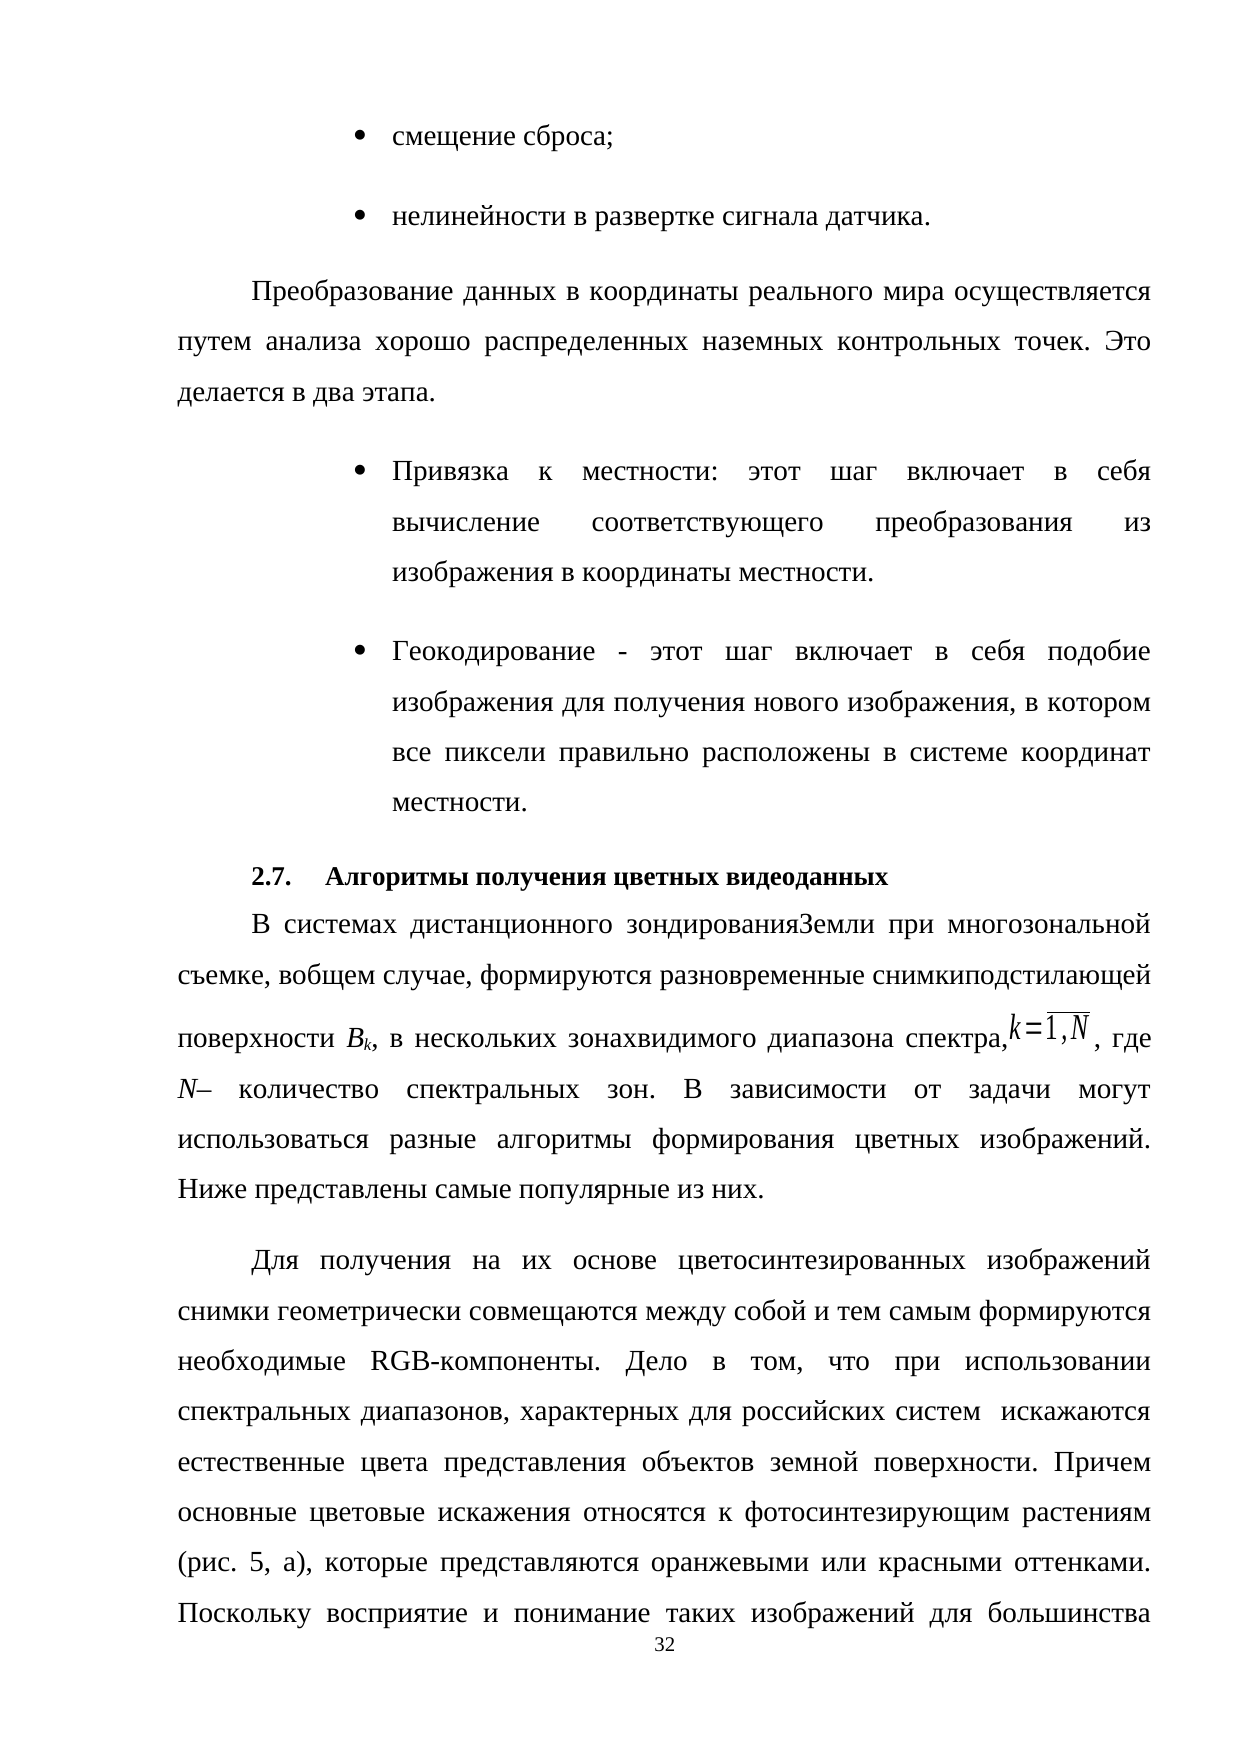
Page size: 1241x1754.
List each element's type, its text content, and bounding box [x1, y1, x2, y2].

list Привязка к местности: этот шаг включает в себя вычисление соответствующего преобразования из изображения в координаты местности. [355, 453, 1152, 587]
text Преобразование данных в координаты реального мира осуществляется путем анализа хорошо распределенных наземных контрольных точек. Это делается в два этапа. [177, 273, 1152, 407]
list Геокодирование - этот шаг включает в себя подобие изображения для получения нового изображения, в котором все пиксели правильно расположены в системе координат местности. [355, 633, 1152, 818]
list нелинейности в развертке сигнала датчика. [355, 198, 1152, 231]
subtitle Алгоритмы получения цветных видеоданных [177, 860, 1152, 891]
list смещение сброса; [355, 118, 1152, 152]
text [177, 1242, 1152, 1628]
text В системах дистанционного зондированияЗемли при многозональной съемке, вобщем случае, формируются разновременные снимкиподстилающей поверхности Bk, в нескольких зонахвидимого диапазона спектра,, где N– количество спектральных зон. В зависимости от задачи могут использоваться разные алгоритмы формирования цветных изображений. Ниже представлены самые популярные из них. [177, 906, 1152, 1205]
